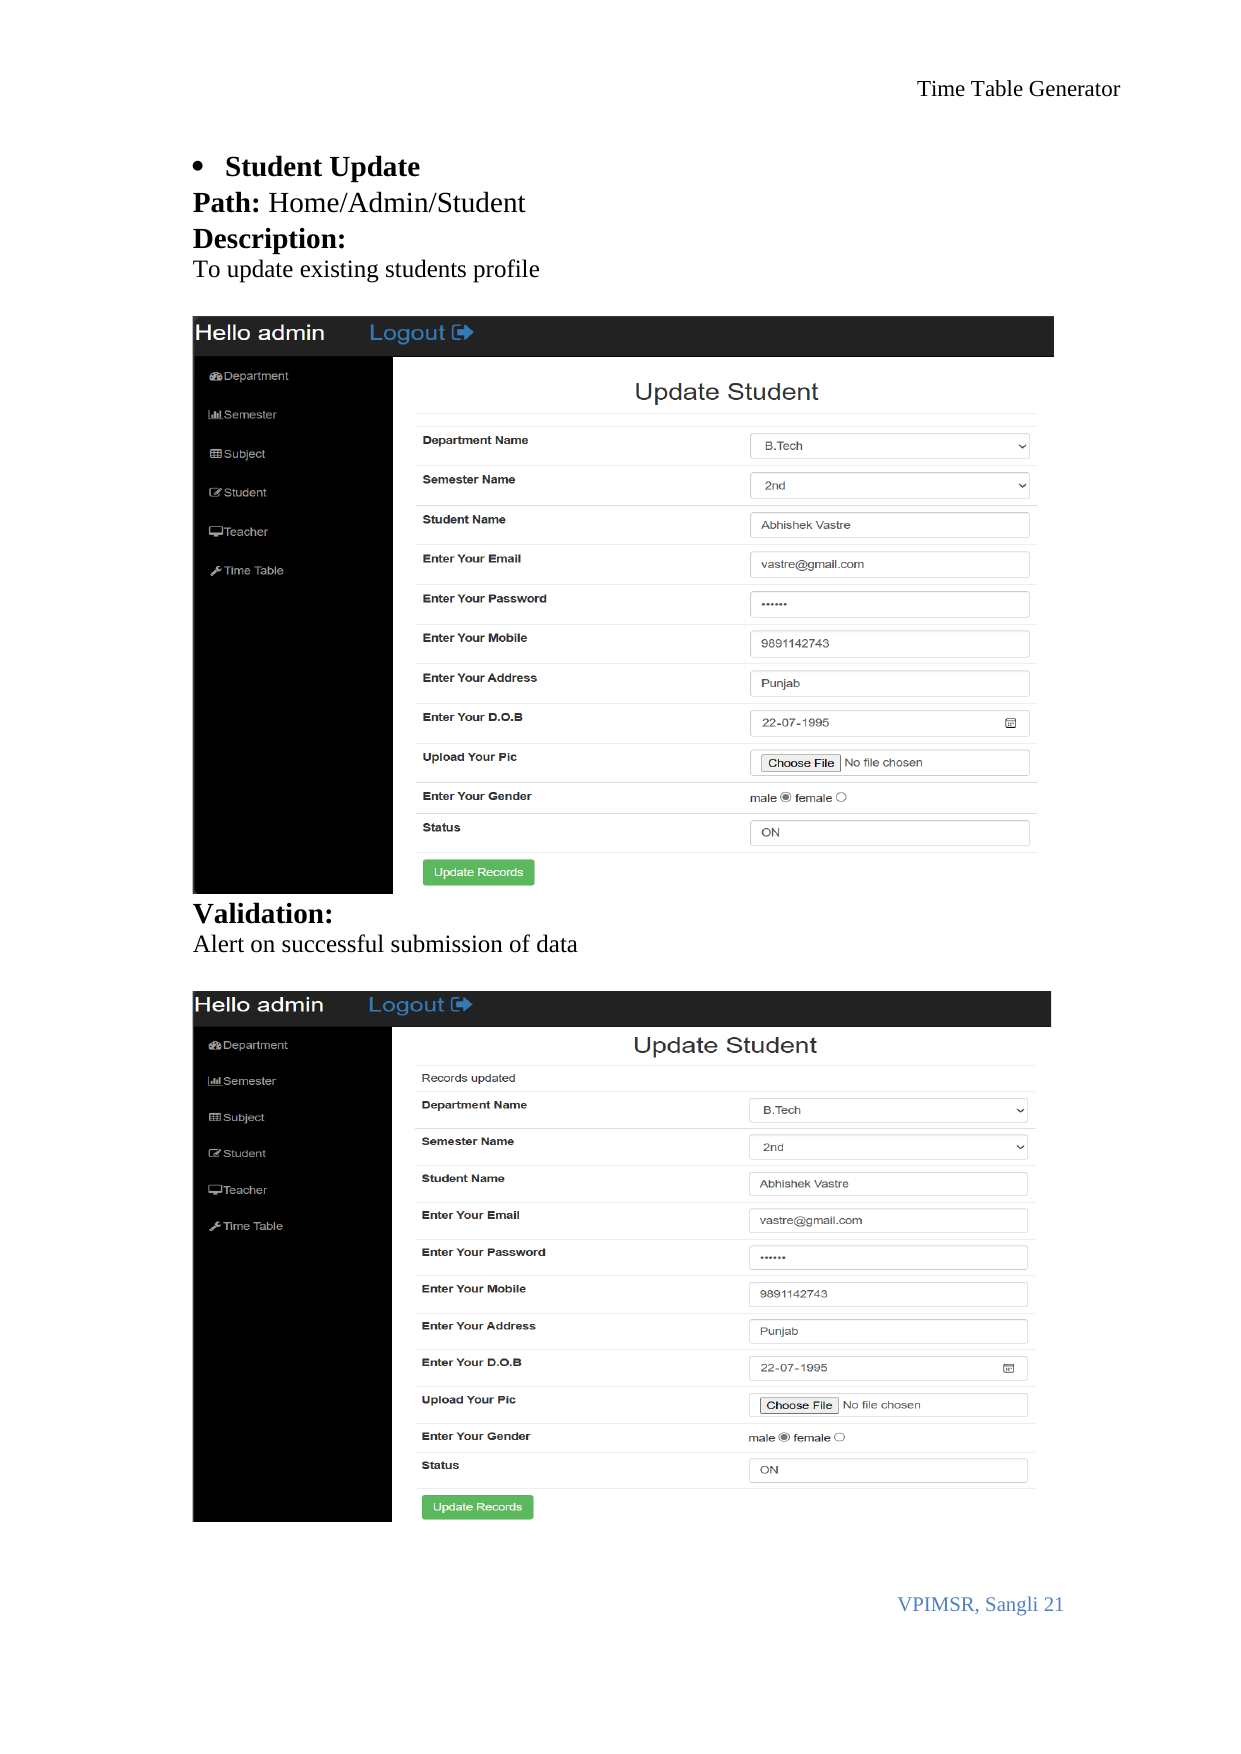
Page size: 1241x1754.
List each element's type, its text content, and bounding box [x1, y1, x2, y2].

subtitle Student Update [136, 149, 1102, 183]
text Path: Home/Admin/Student [136, 185, 1102, 218]
text To update existing students profile [136, 254, 1102, 283]
text Description: [136, 221, 1102, 254]
subtitle Validation: [136, 896, 1102, 929]
text Alert on successful submission of data [193, 929, 1102, 958]
